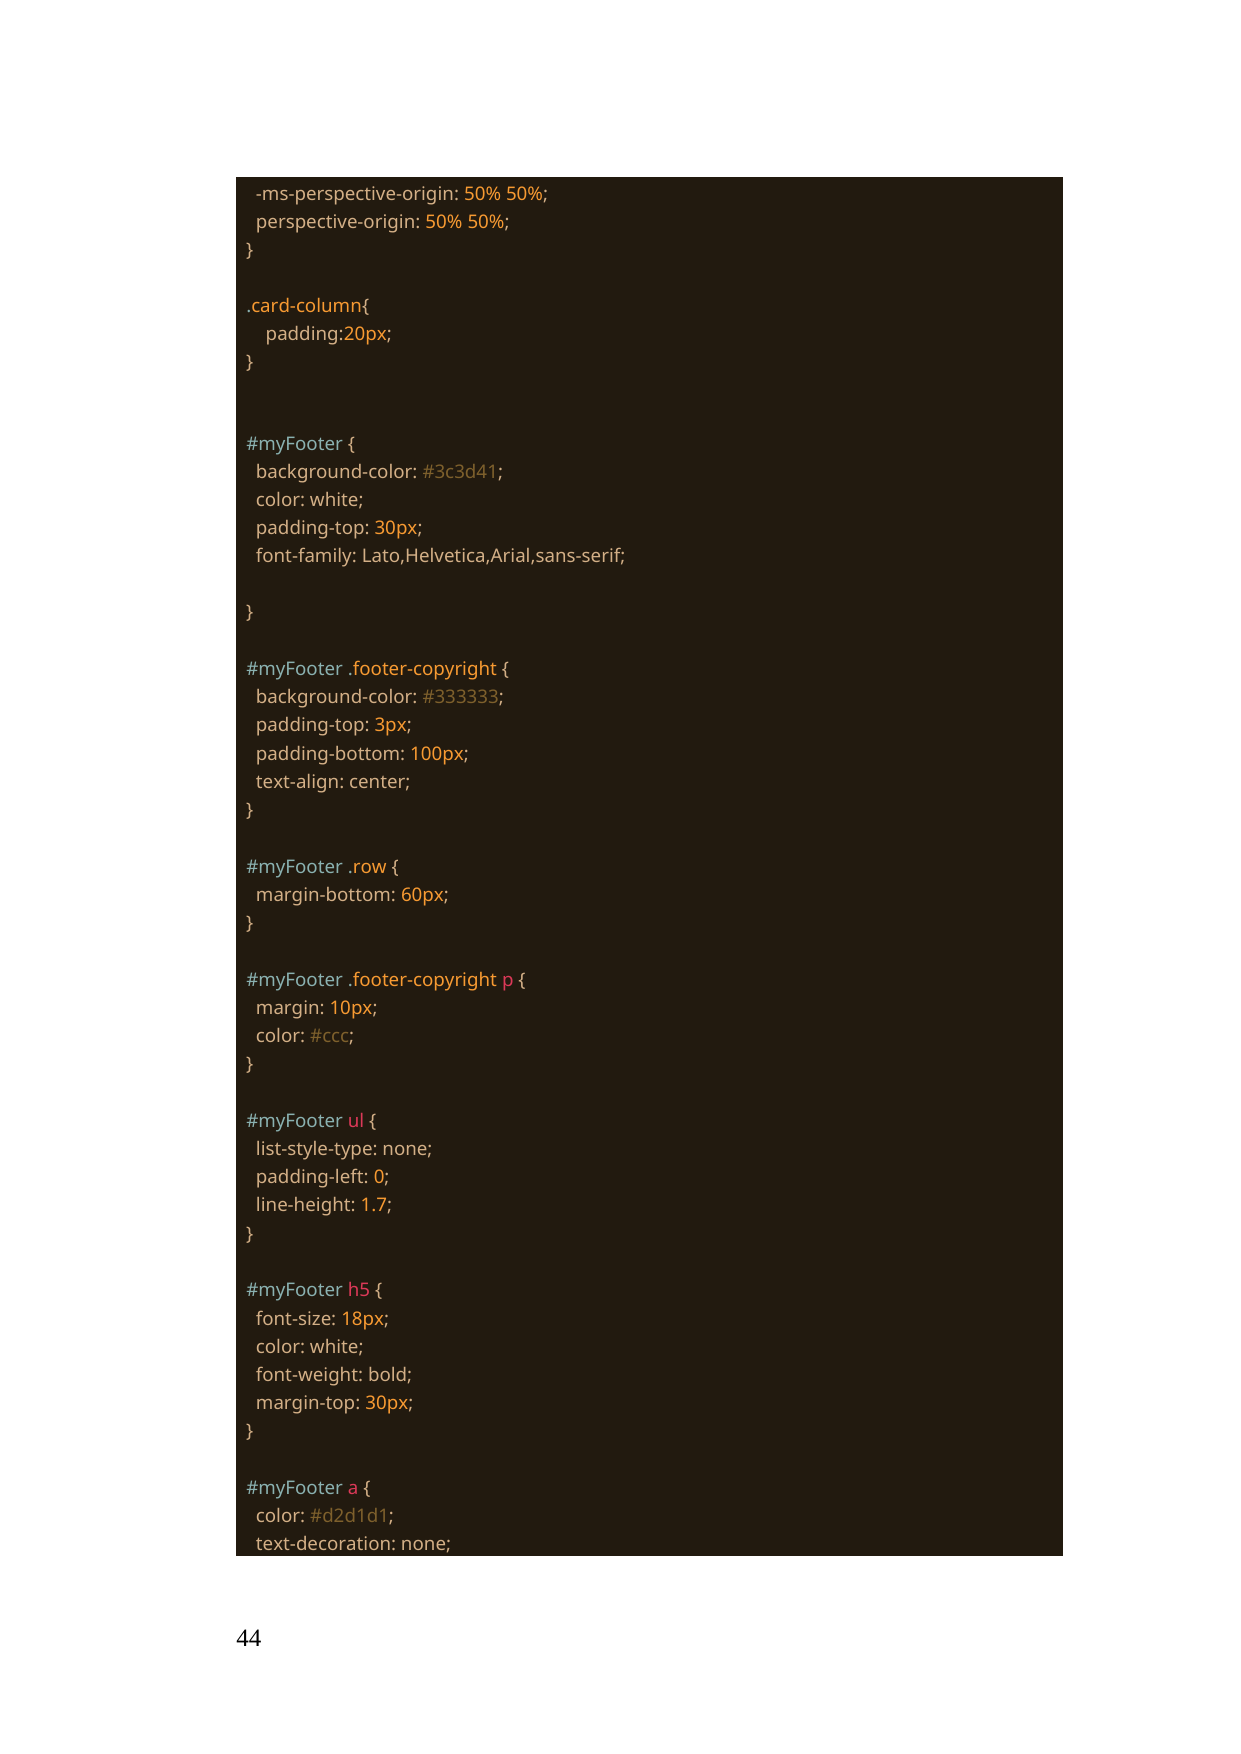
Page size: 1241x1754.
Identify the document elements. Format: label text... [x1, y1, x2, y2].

text color: #ccc; [236, 1020, 1063, 1048]
text } [236, 596, 1063, 624]
text font-weight: bold; [236, 1358, 1063, 1387]
text padding-left: 0; [236, 1161, 1063, 1189]
text color: #d2d1d1; [236, 1500, 1063, 1528]
text } [236, 1415, 1063, 1443]
text #myFooter .row { [236, 850, 1063, 878]
text } [236, 1217, 1063, 1245]
text } [236, 907, 1063, 935]
text color: white; [236, 483, 1063, 512]
text #myFooter .footer-copyright { [236, 653, 1063, 681]
text -ms-perspective-origin: 50% 50%; [236, 177, 1063, 205]
text #myFooter a { [236, 1472, 1063, 1500]
text margin-bottom: 60px; [236, 878, 1063, 907]
text font-size: 18px; [236, 1302, 1063, 1330]
text padding-top: 3px; [236, 709, 1063, 737]
text font-family: Lato,Helvetica,Arial,sans-serif; [236, 540, 1063, 568]
text text-decoration: none; [236, 1528, 1063, 1556]
text .card-column{ [236, 290, 1063, 318]
text background-color: #3c3d41; [236, 455, 1063, 483]
text line-height: 1.7; [236, 1189, 1063, 1217]
text margin: 10px; [236, 992, 1063, 1020]
text list-style-type: none; [236, 1133, 1063, 1161]
text } [236, 346, 1063, 374]
text #myFooter h5 { [236, 1274, 1063, 1302]
text } [236, 1048, 1063, 1076]
text } [236, 793, 1063, 822]
text padding-bottom: 100px; [236, 737, 1063, 765]
text text-align: center; [236, 765, 1063, 793]
text #myFooter .footer-copyright p { [236, 963, 1063, 992]
text background-color: #333333; [236, 681, 1063, 709]
text margin-top: 30px; [236, 1387, 1063, 1415]
text padding:20px; [236, 318, 1063, 346]
text #myFooter ul { [236, 1105, 1063, 1133]
text padding-top: 30px; [236, 512, 1063, 540]
text color: white; [236, 1330, 1063, 1358]
text perspective-origin: 50% 50%; [236, 205, 1063, 233]
text } [236, 233, 1063, 262]
text #myFooter { [236, 427, 1063, 455]
